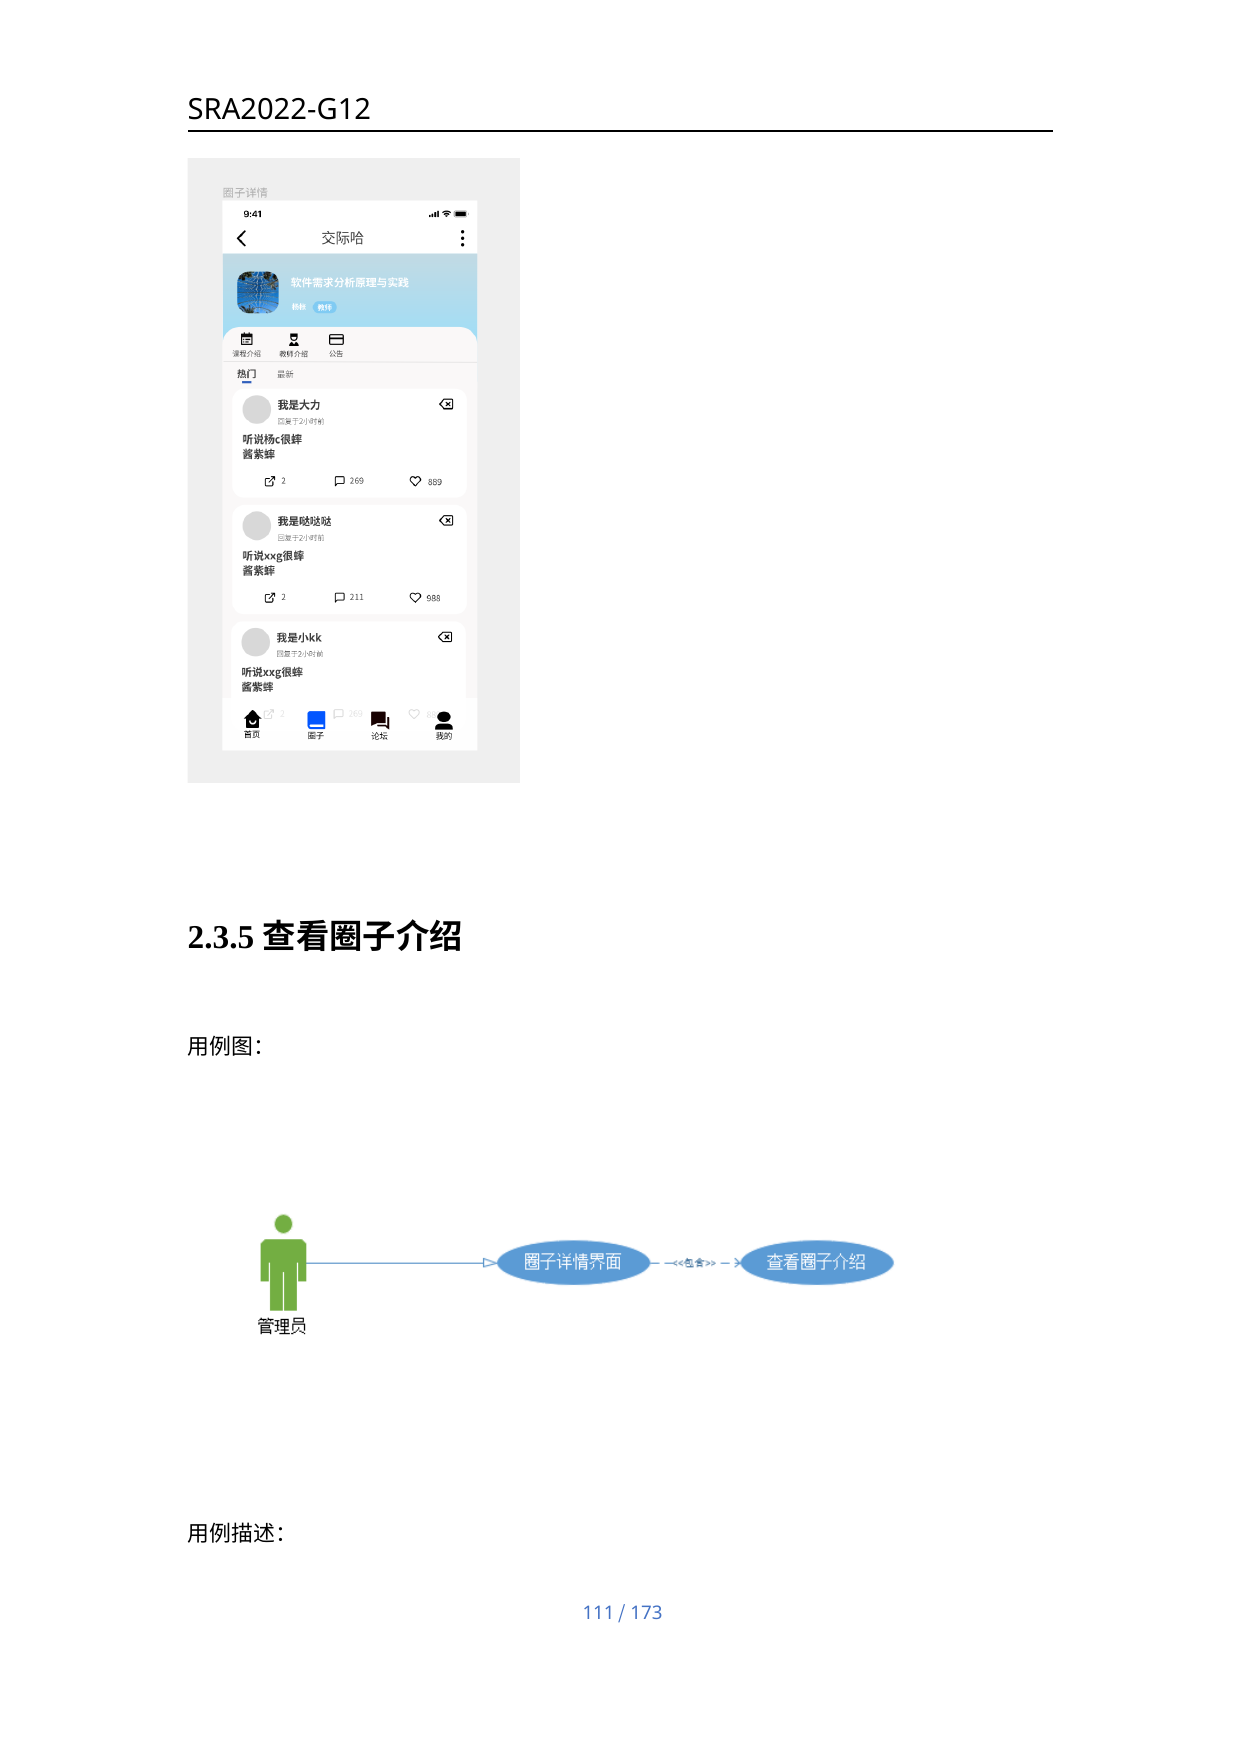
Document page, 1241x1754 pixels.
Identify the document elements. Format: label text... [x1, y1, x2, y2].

text 用例图： [187, 1028, 1053, 1060]
picture [187, 158, 520, 783]
subtitle 查看圈子介绍 [187, 901, 1053, 966]
picture [187, 1060, 1053, 1469]
text 用例描述： [187, 1516, 1053, 1548]
